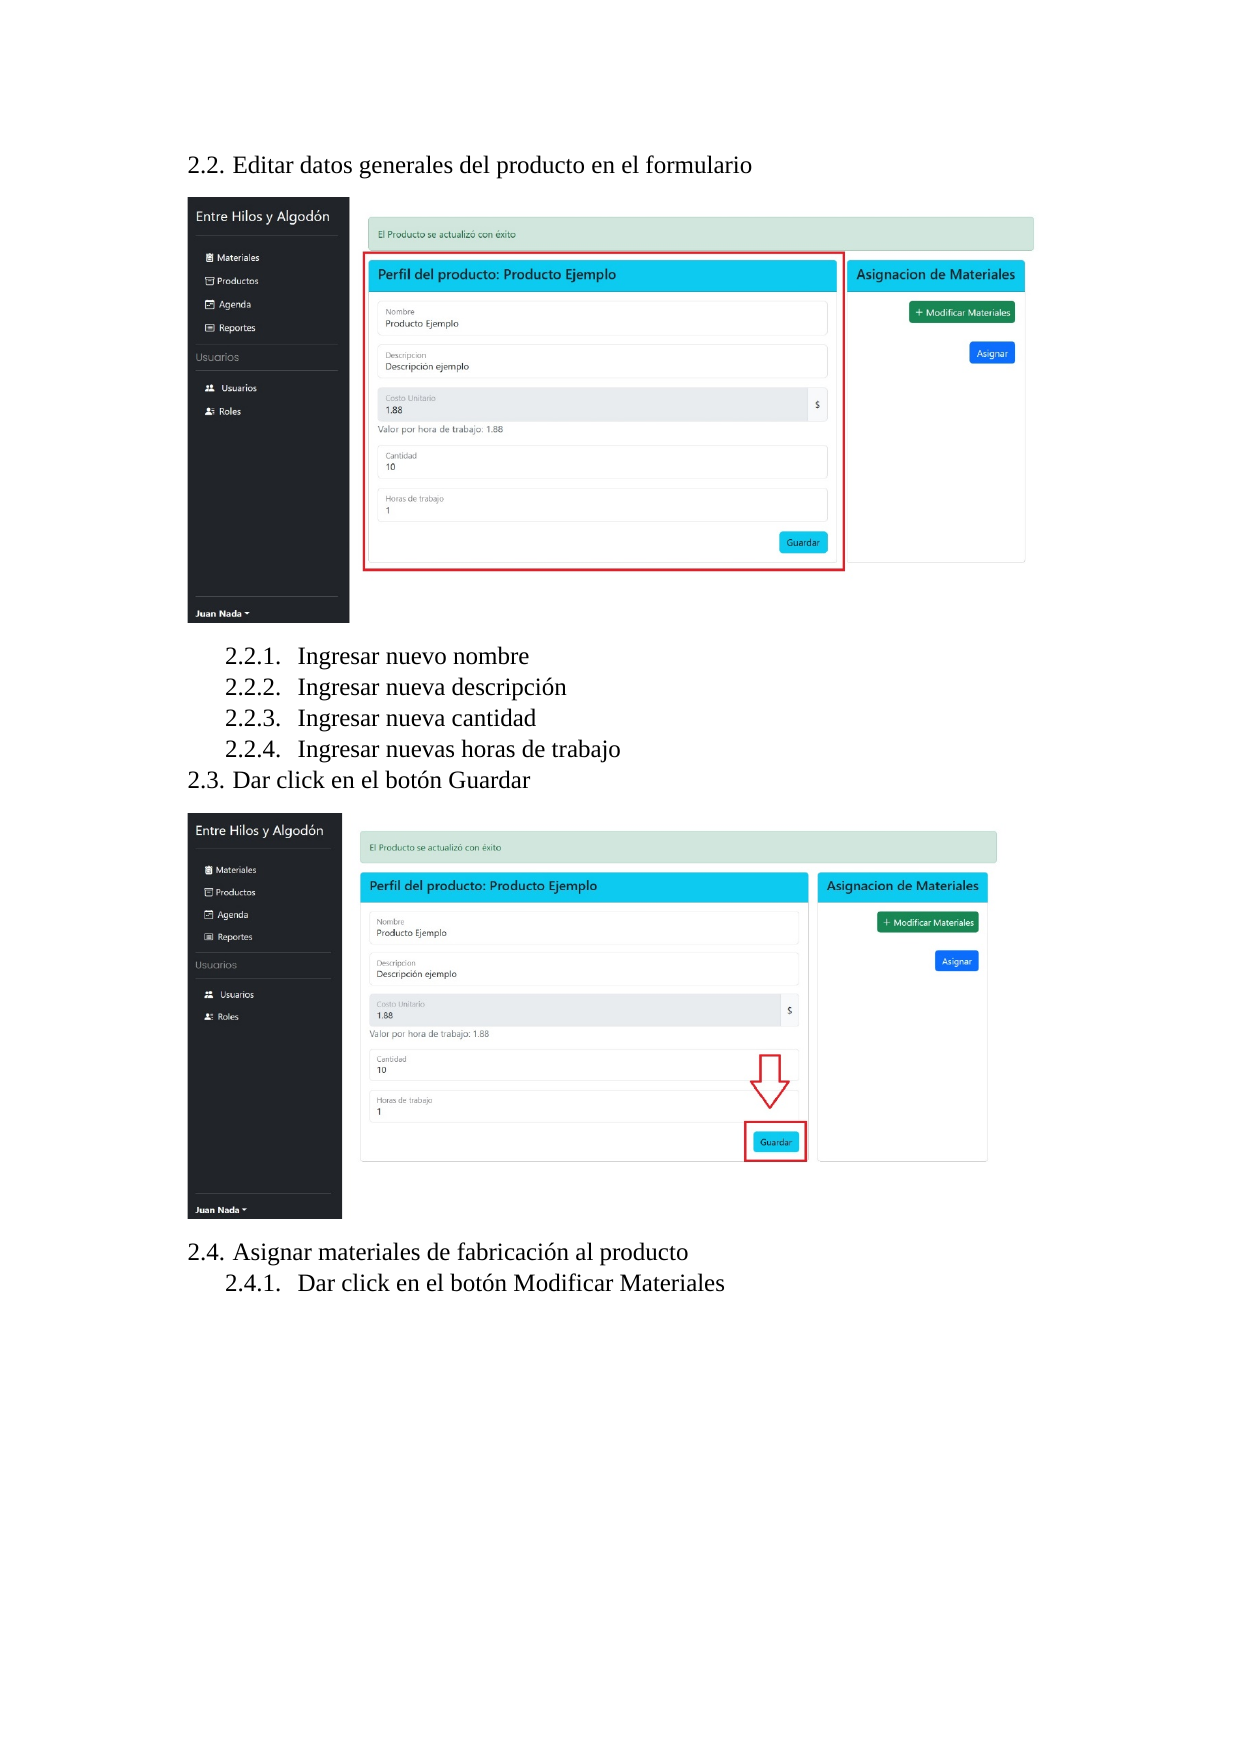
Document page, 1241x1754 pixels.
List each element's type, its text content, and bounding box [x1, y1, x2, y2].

list Editar datos generales del producto en el formulario [187, 150, 1090, 179]
list Asignar materiales de fabricación al producto [187, 1237, 1090, 1266]
list Ingresar nueva cantidad [225, 703, 1090, 732]
picture [187, 813, 1011, 1219]
list Dar click en el botón Guardar [187, 765, 1090, 794]
list Ingresar nuevo nombre [225, 641, 1090, 670]
list Dar click en el botón Modificar Materiales [225, 1268, 1090, 1297]
list Ingresar nueva descripción [225, 672, 1090, 701]
list Ingresar nuevas horas de trabajo [225, 734, 1090, 763]
picture [187, 197, 1049, 623]
